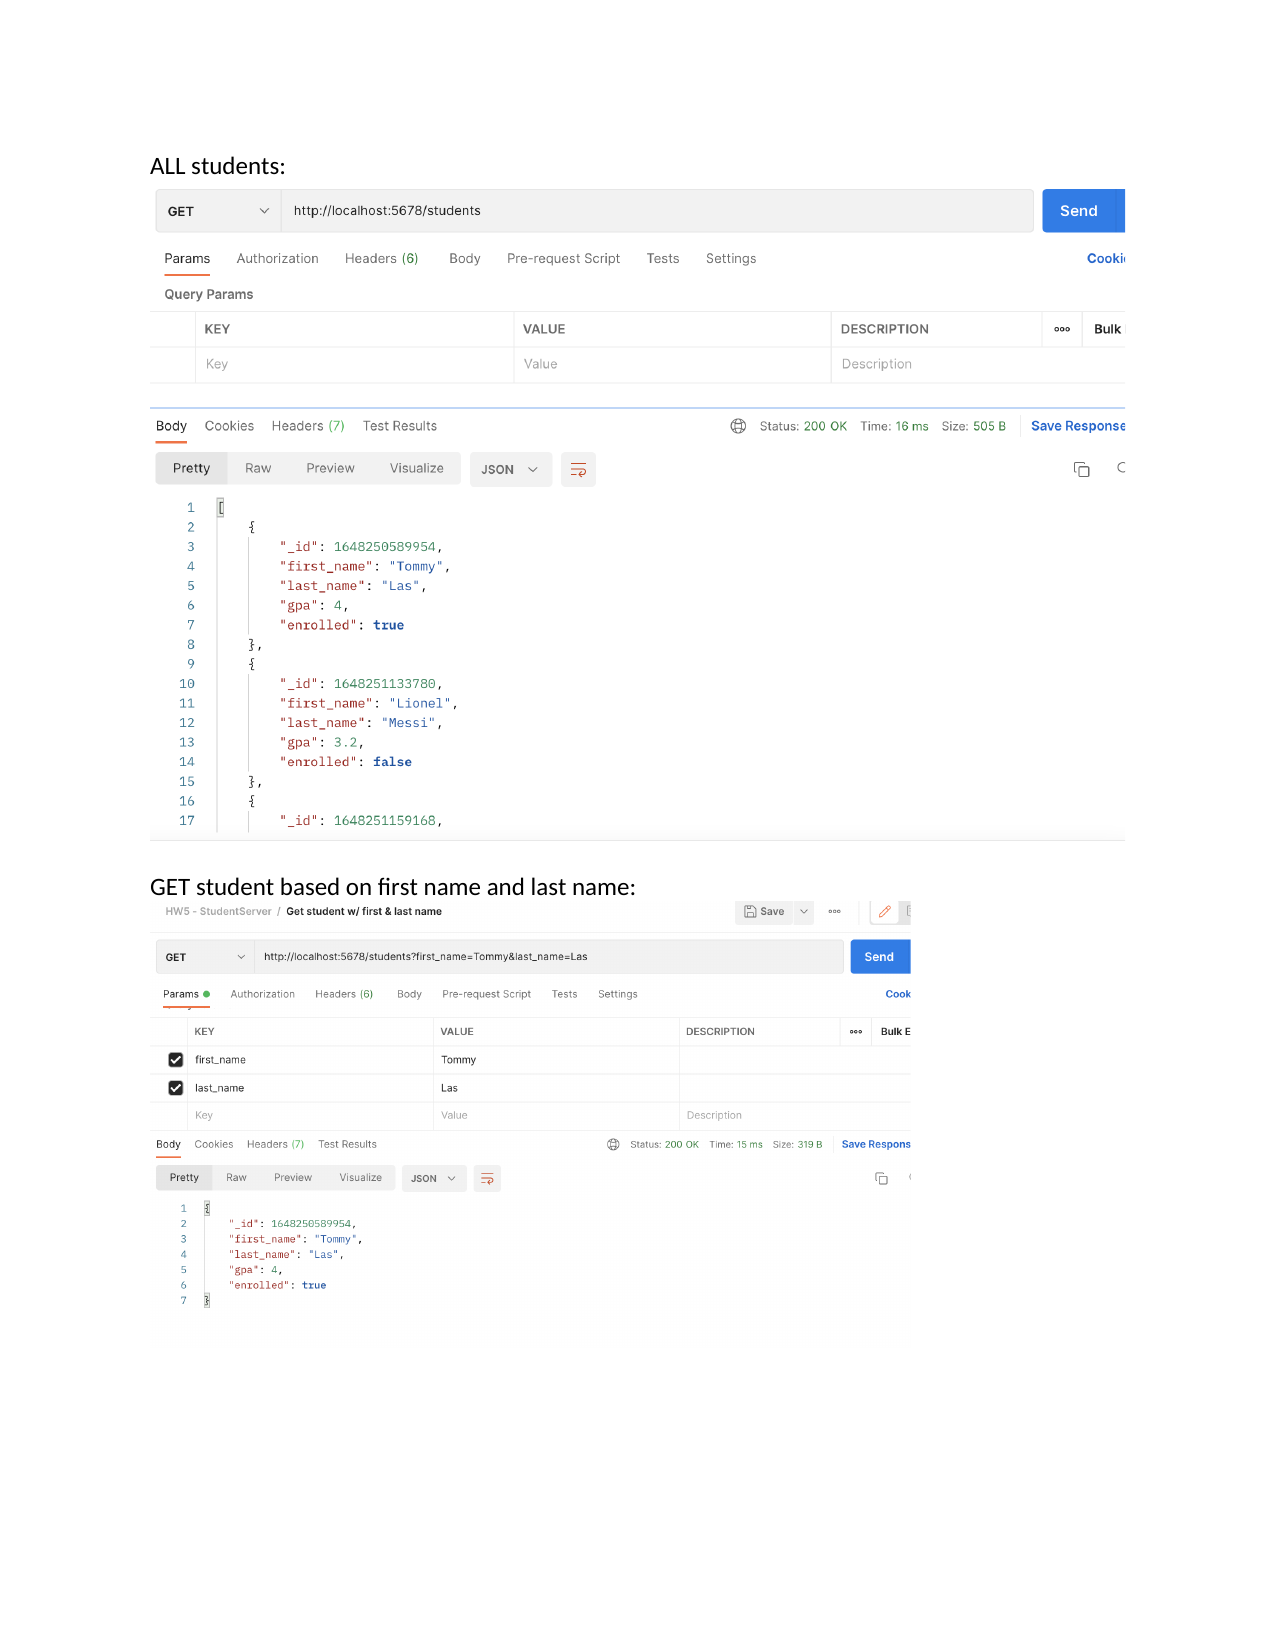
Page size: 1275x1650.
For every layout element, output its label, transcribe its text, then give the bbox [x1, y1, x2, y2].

picture [150, 901, 911, 1348]
picture [150, 180, 1125, 841]
text GET student based on first name and last name: [150, 871, 1125, 902]
text ALL students: [150, 150, 1125, 180]
